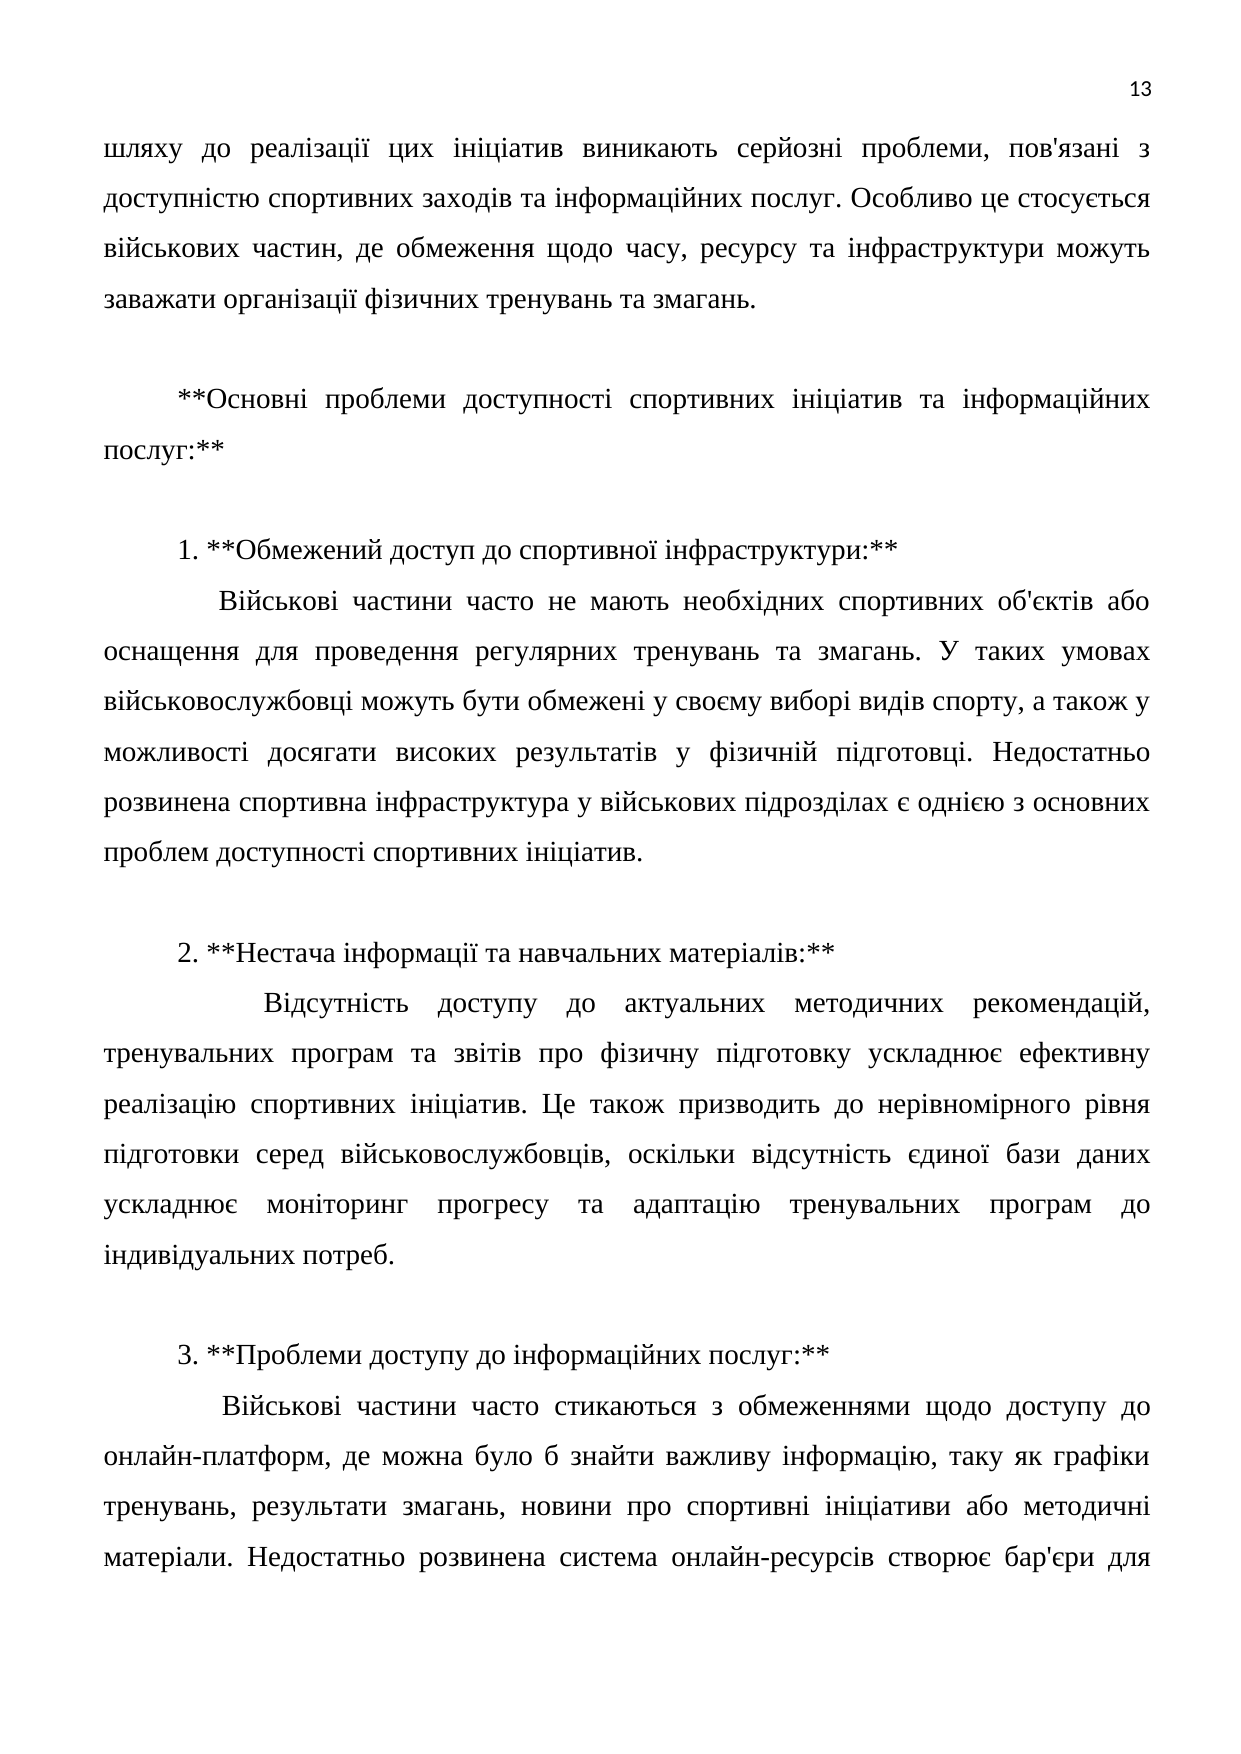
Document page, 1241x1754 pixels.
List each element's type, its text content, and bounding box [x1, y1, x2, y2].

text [103, 1388, 1152, 1572]
text Військові частини часто не мають необхідних спортивних об'єктів або оснащення для проведення регулярних тренувань та змагань. У таких умовах військовослужбовці можуть бути обмежені у своєму виборі видів спорту, а також у можливості досягати високих результатів у фізичній підготовці. Недостатньо розвинена спортивна інфраструктура у військових підрозділах є однією з основних проблем доступності спортивних ініціатив. [103, 583, 1152, 868]
text **Основні проблеми доступності спортивних ініціатив та інформаційних послуг:** [103, 381, 1152, 465]
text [103, 130, 1152, 314]
text 1. **Обмежений доступ до спортивної інфраструктури:** [103, 532, 1152, 566]
text 2. **Нестача інформації та навчальних матеріалів:** [103, 935, 1152, 968]
text Відсутність доступу до актуальних методичних рекомендацій, тренувальних програм та звітів про фізичну підготовку ускладнює ефективну реалізацію спортивних ініціатив. Це також призводить до нерівномірного рівня підготовки серед військовослужбовців, оскільки відсутність єдиної бази даних ускладнює моніторинг прогресу та адаптацію тренувальних програм до індивідуальних потреб. [103, 985, 1152, 1270]
text 3. **Проблеми доступу до інформаційних послуг:** [103, 1337, 1152, 1371]
